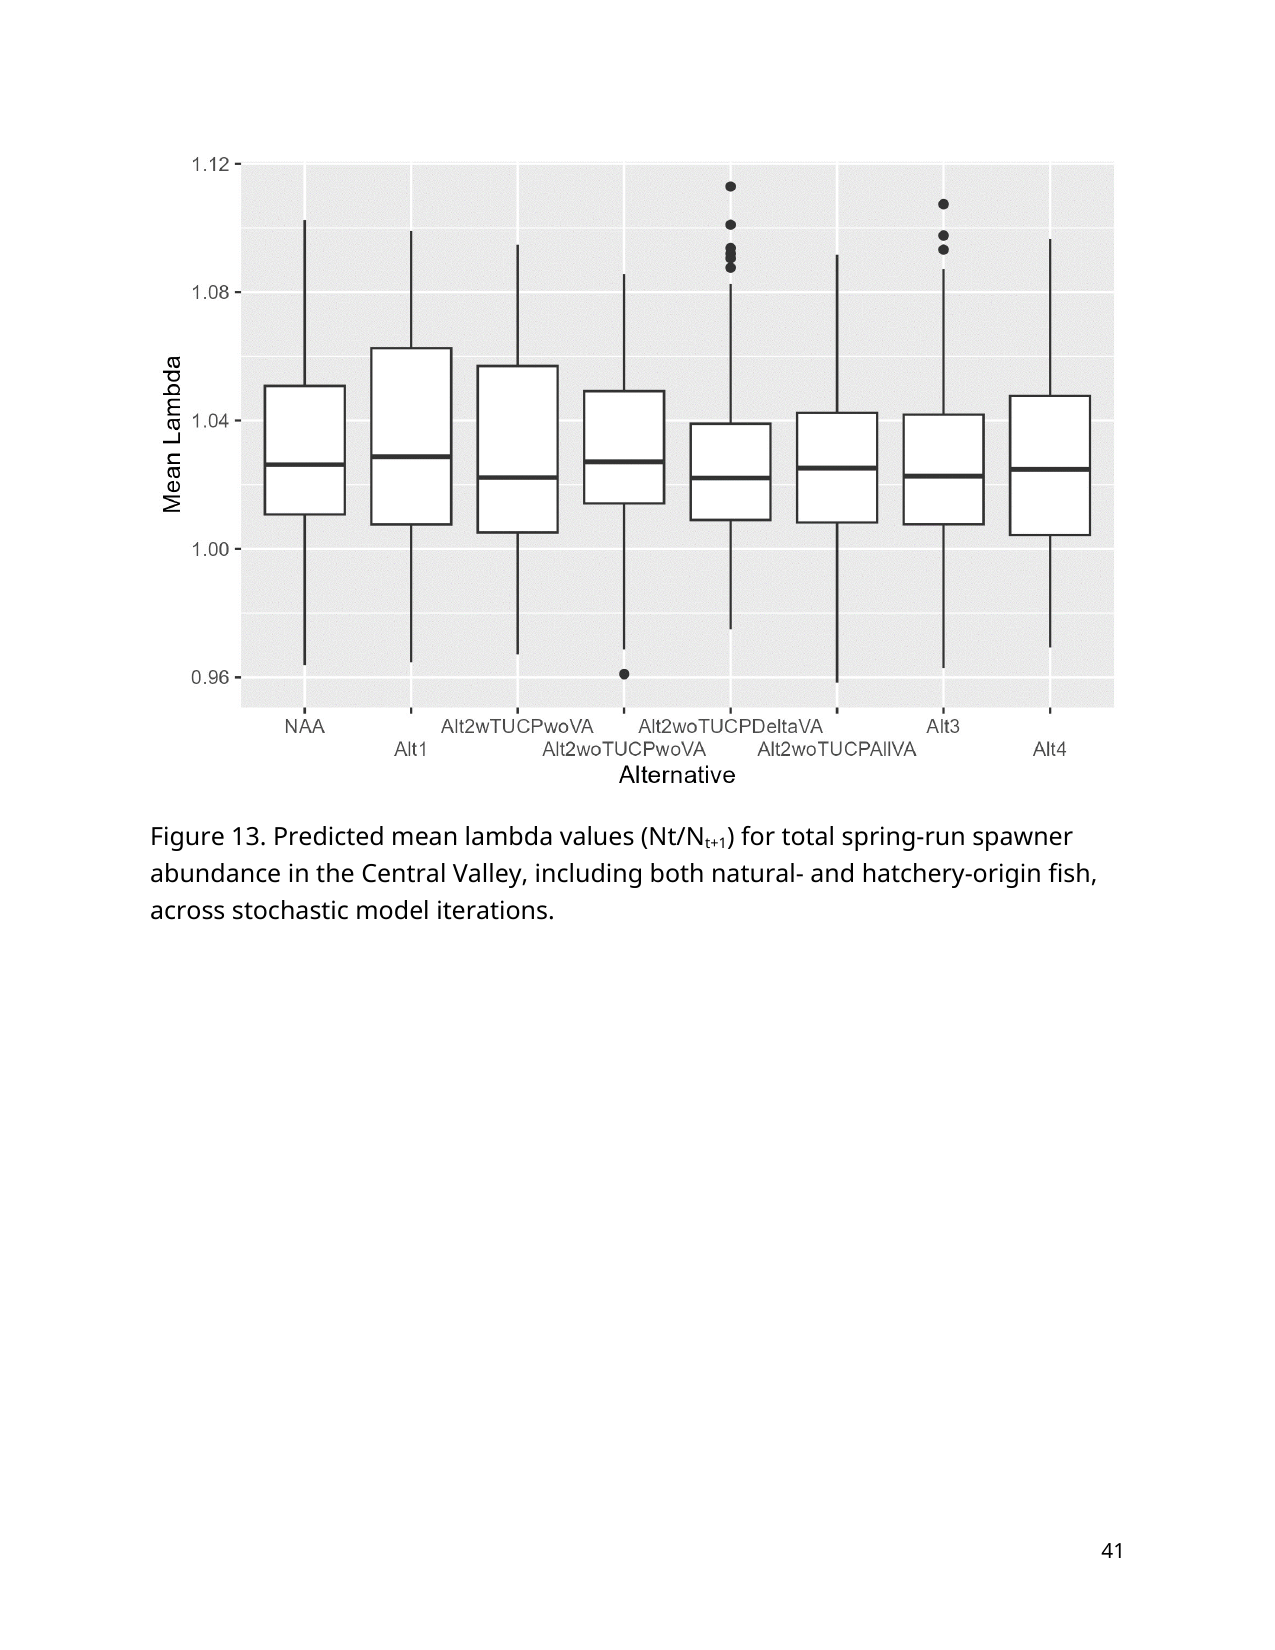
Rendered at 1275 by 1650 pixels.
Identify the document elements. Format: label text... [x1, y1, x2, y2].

picture [150, 150, 1125, 800]
text Figure 13. Predicted mean lambda values (Nt/Nt+1) for total spring-run spawner abundance in the Central Valley, including both natural- and hatchery-origin fish, across stochastic model iterations. [150, 819, 1125, 926]
